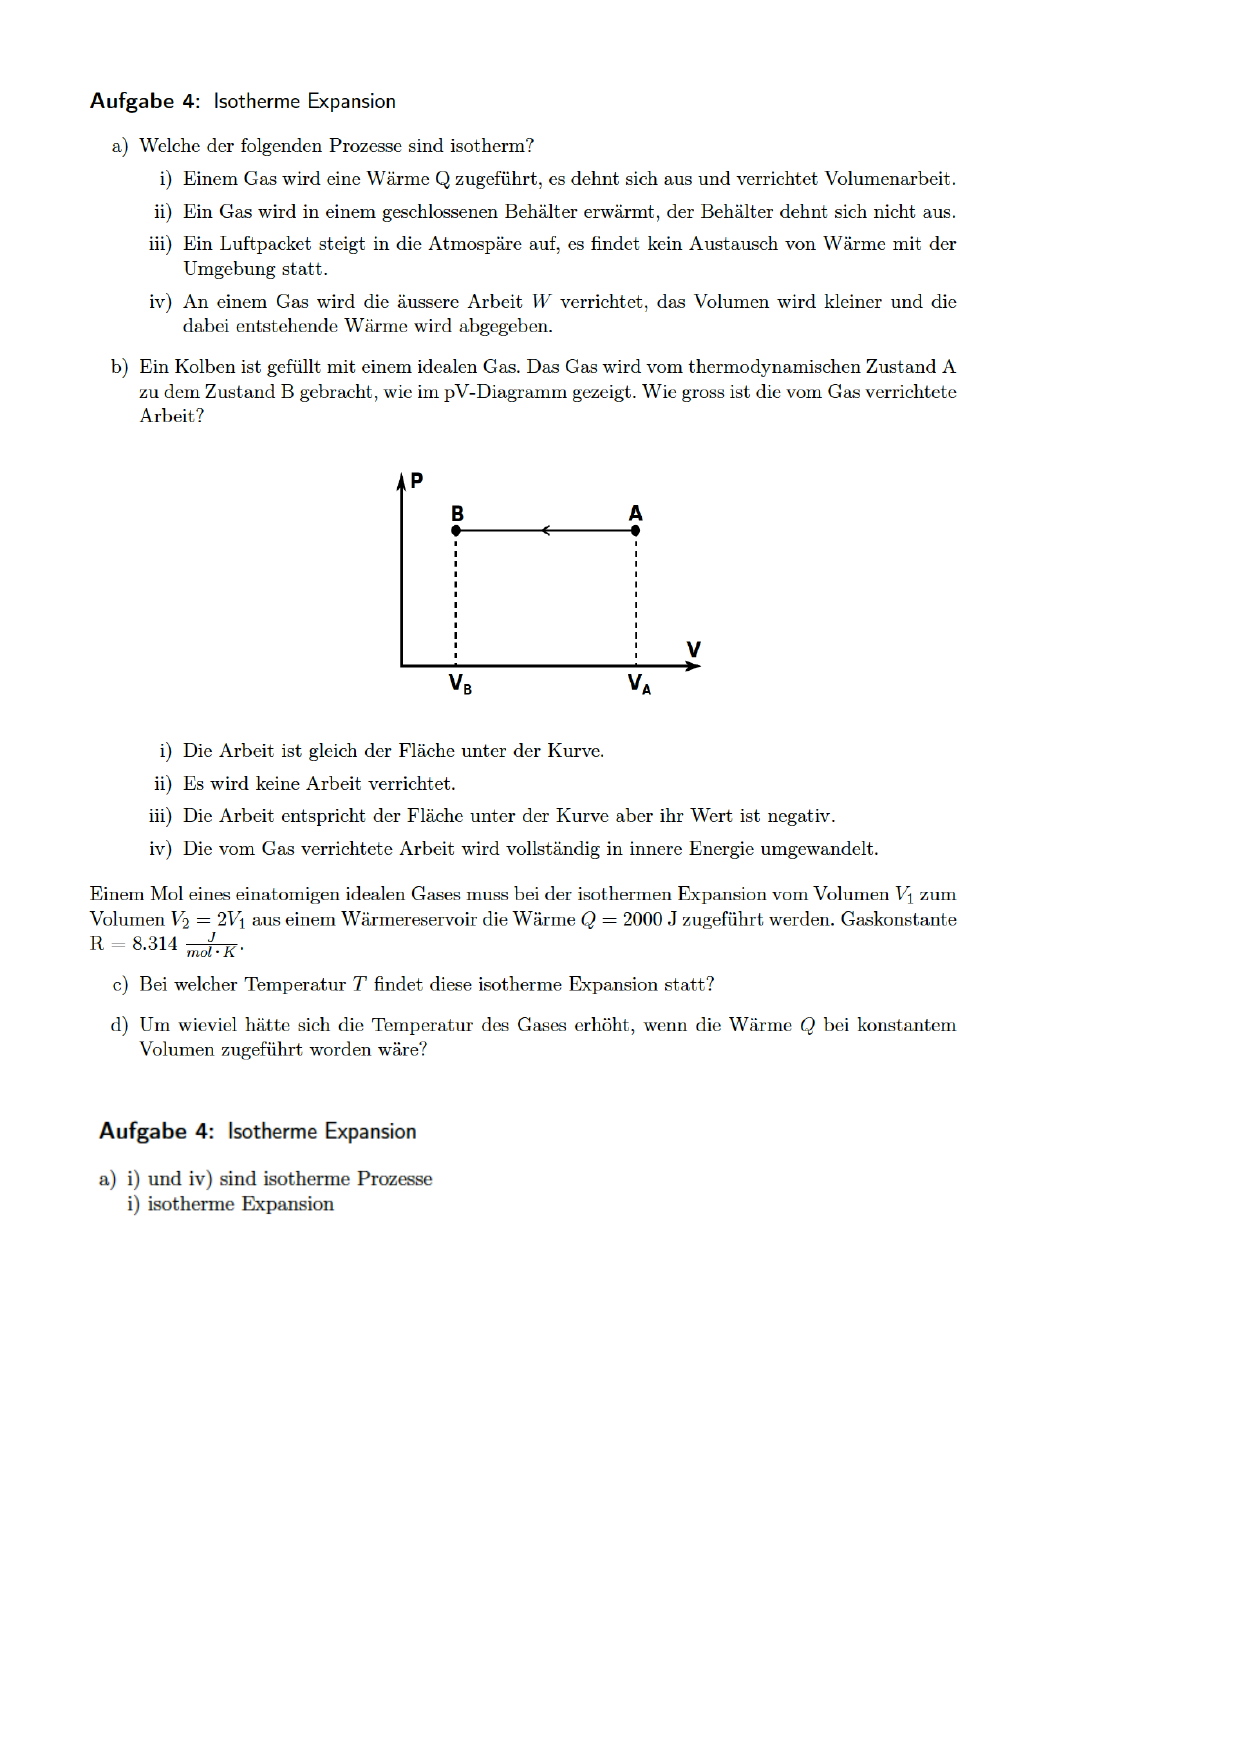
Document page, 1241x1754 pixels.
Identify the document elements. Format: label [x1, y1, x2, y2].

picture [75, 75, 1015, 1219]
